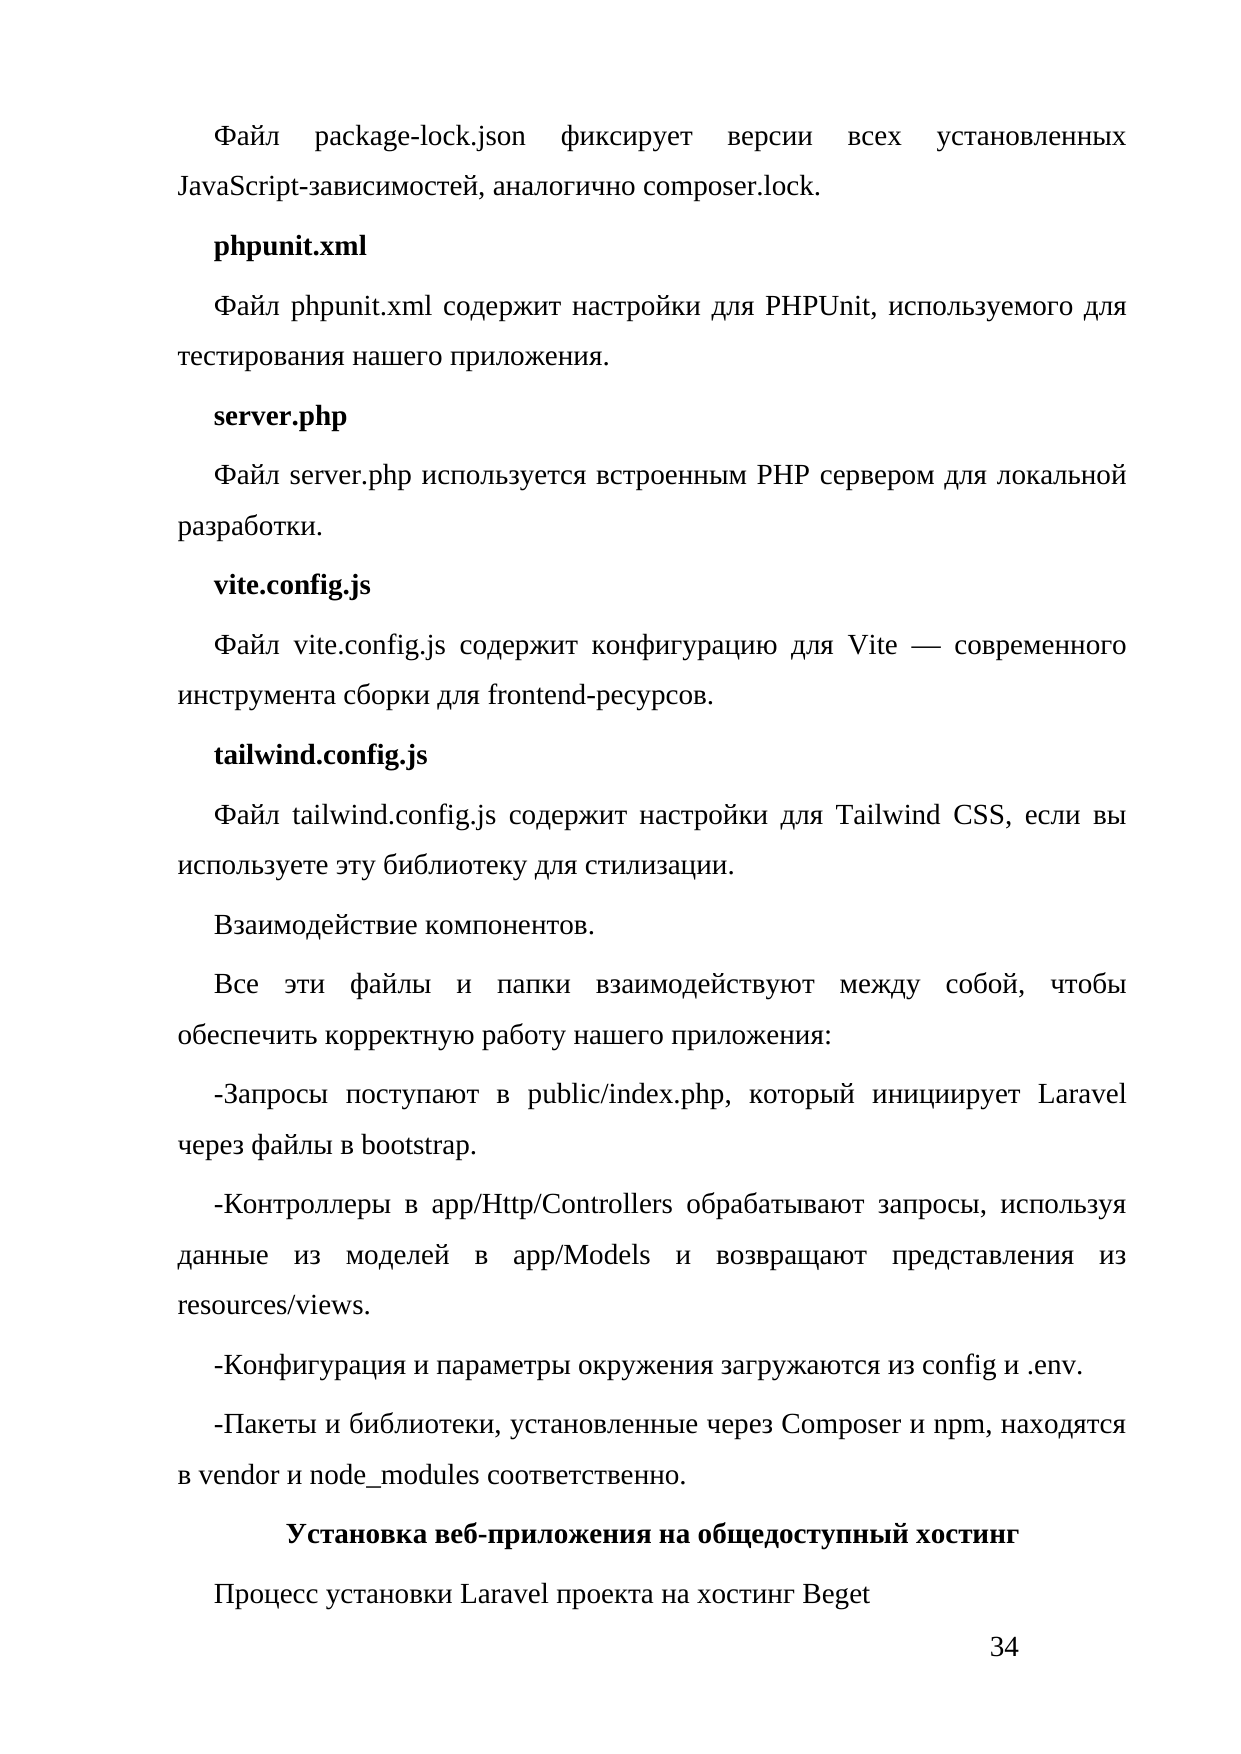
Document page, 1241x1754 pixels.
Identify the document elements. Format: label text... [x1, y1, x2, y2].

text Файл server.php используется встроенным PHP сервером для локальной разработки. [177, 457, 1127, 541]
text Все эти файлы и папки взаимодействуют между собой, чтобы обеспечить корректную работу нашего приложения: [177, 967, 1127, 1050]
text -Контроллеры в app/Http/Controllers обрабатывают запросы, используя данные из моделей в app/Models и возвращают представления из resources/views. [177, 1187, 1127, 1321]
text Взаимодействие компонентов. [177, 907, 1127, 940]
text Файл phpunit.xml содержит настройки для PHPUnit, используемого для тестирования нашего приложения. [177, 288, 1127, 372]
text -Пакеты и библиотеки, установленные через Composer и npm, находятся в vendor и node_modules соответственно. [177, 1407, 1127, 1490]
text Файл tailwind.config.js содержит настройки для Tailwind CSS, если вы используете эту библиотеку для стилизации. [177, 797, 1127, 881]
text Процесс установки Laravel проекта на хостинг Beget [177, 1576, 1127, 1610]
text Файл package-lock.json фиксирует версии всех установленных JavaScript-зависимостей, аналогично composer.lock. [177, 118, 1127, 202]
text server.php [177, 398, 1127, 431]
text -Запросы поступают в public/index.php, который инициирует Laravel через файлы в bootstrap. [177, 1077, 1127, 1160]
text vite.config.js [177, 567, 1127, 601]
text phpunit.xml [177, 228, 1127, 262]
list Установка веб-приложения на общедоступный хостинг [177, 1517, 1127, 1550]
text -Конфигурация и параметры окружения загружаются из config и .env. [177, 1347, 1127, 1380]
text tailwind.config.js [177, 737, 1127, 771]
text Файл vite.config.js содержит конфигурацию для Vite — современного инструмента сборки для frontend-ресурсов. [177, 627, 1127, 711]
